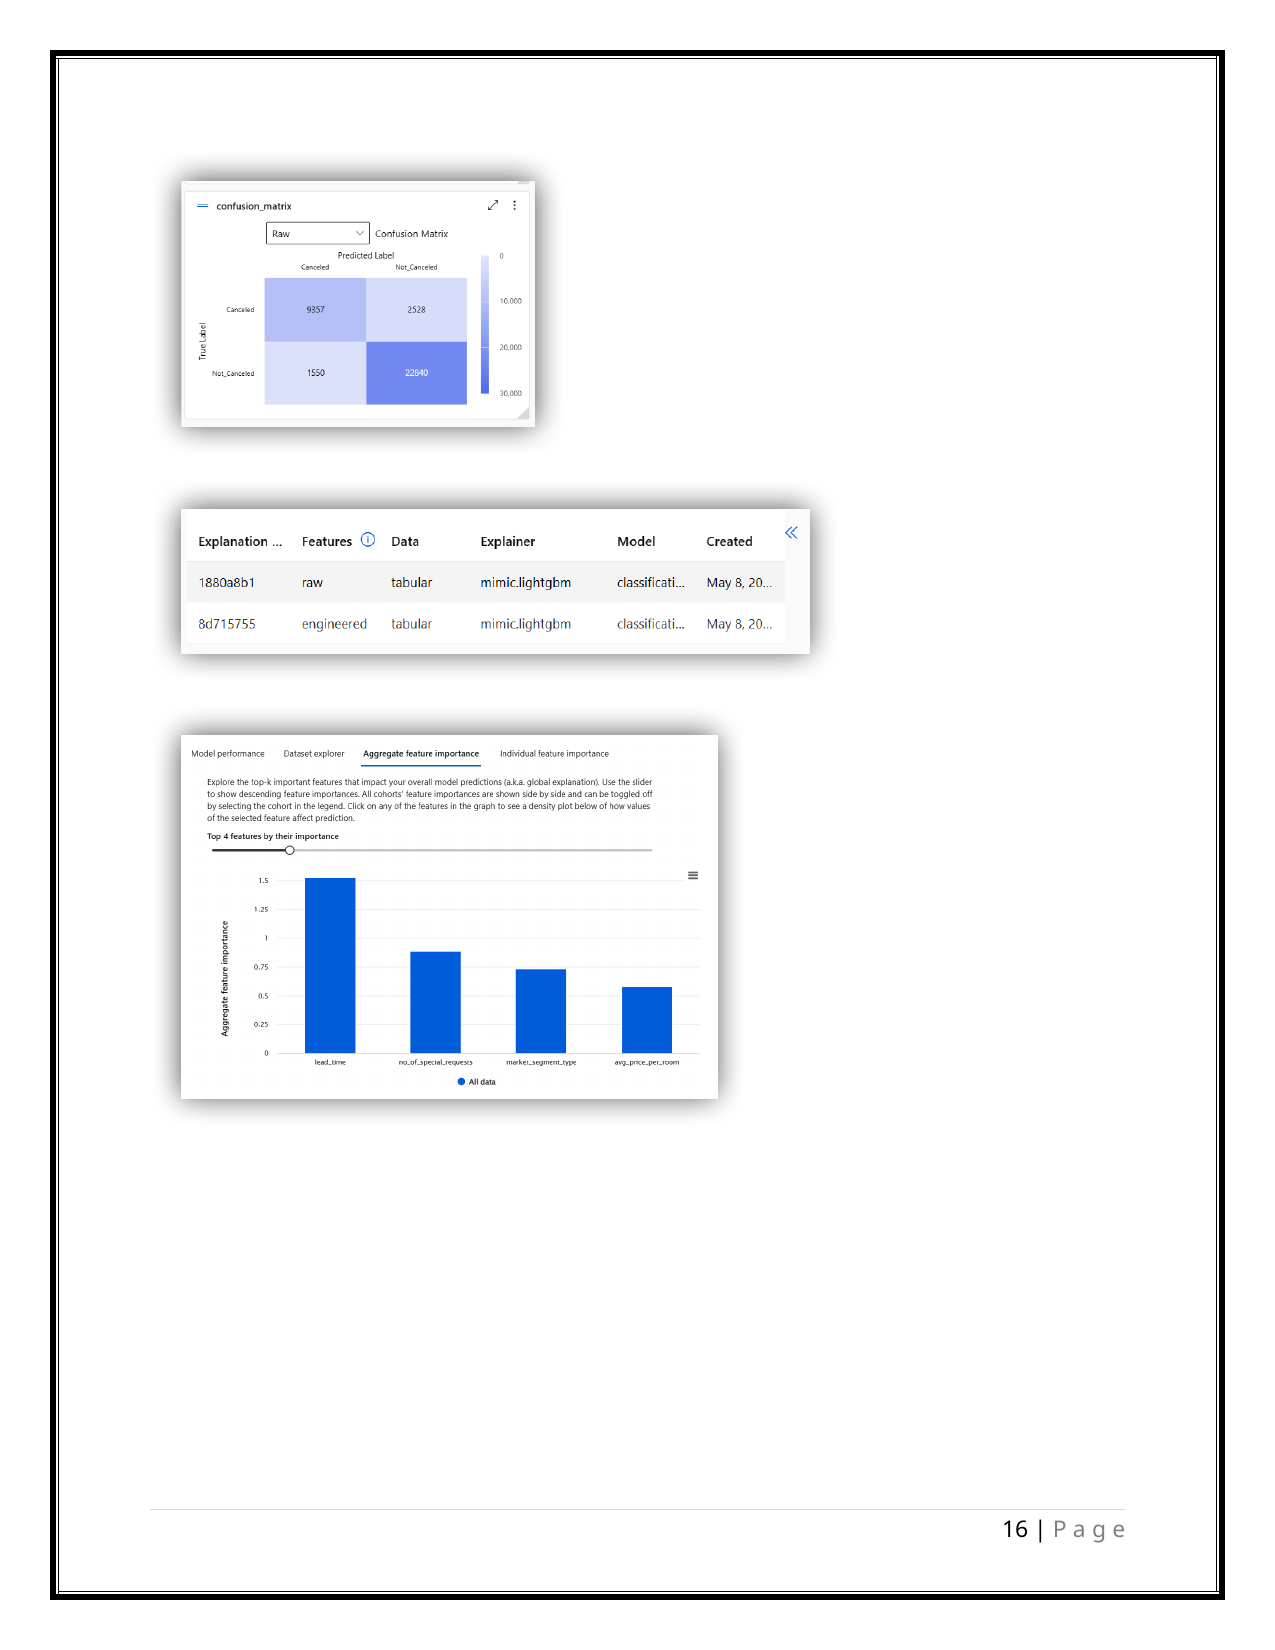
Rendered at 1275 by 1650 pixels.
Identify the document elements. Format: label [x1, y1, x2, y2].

picture [181, 735, 718, 1099]
picture [181, 181, 535, 427]
picture [181, 509, 810, 654]
